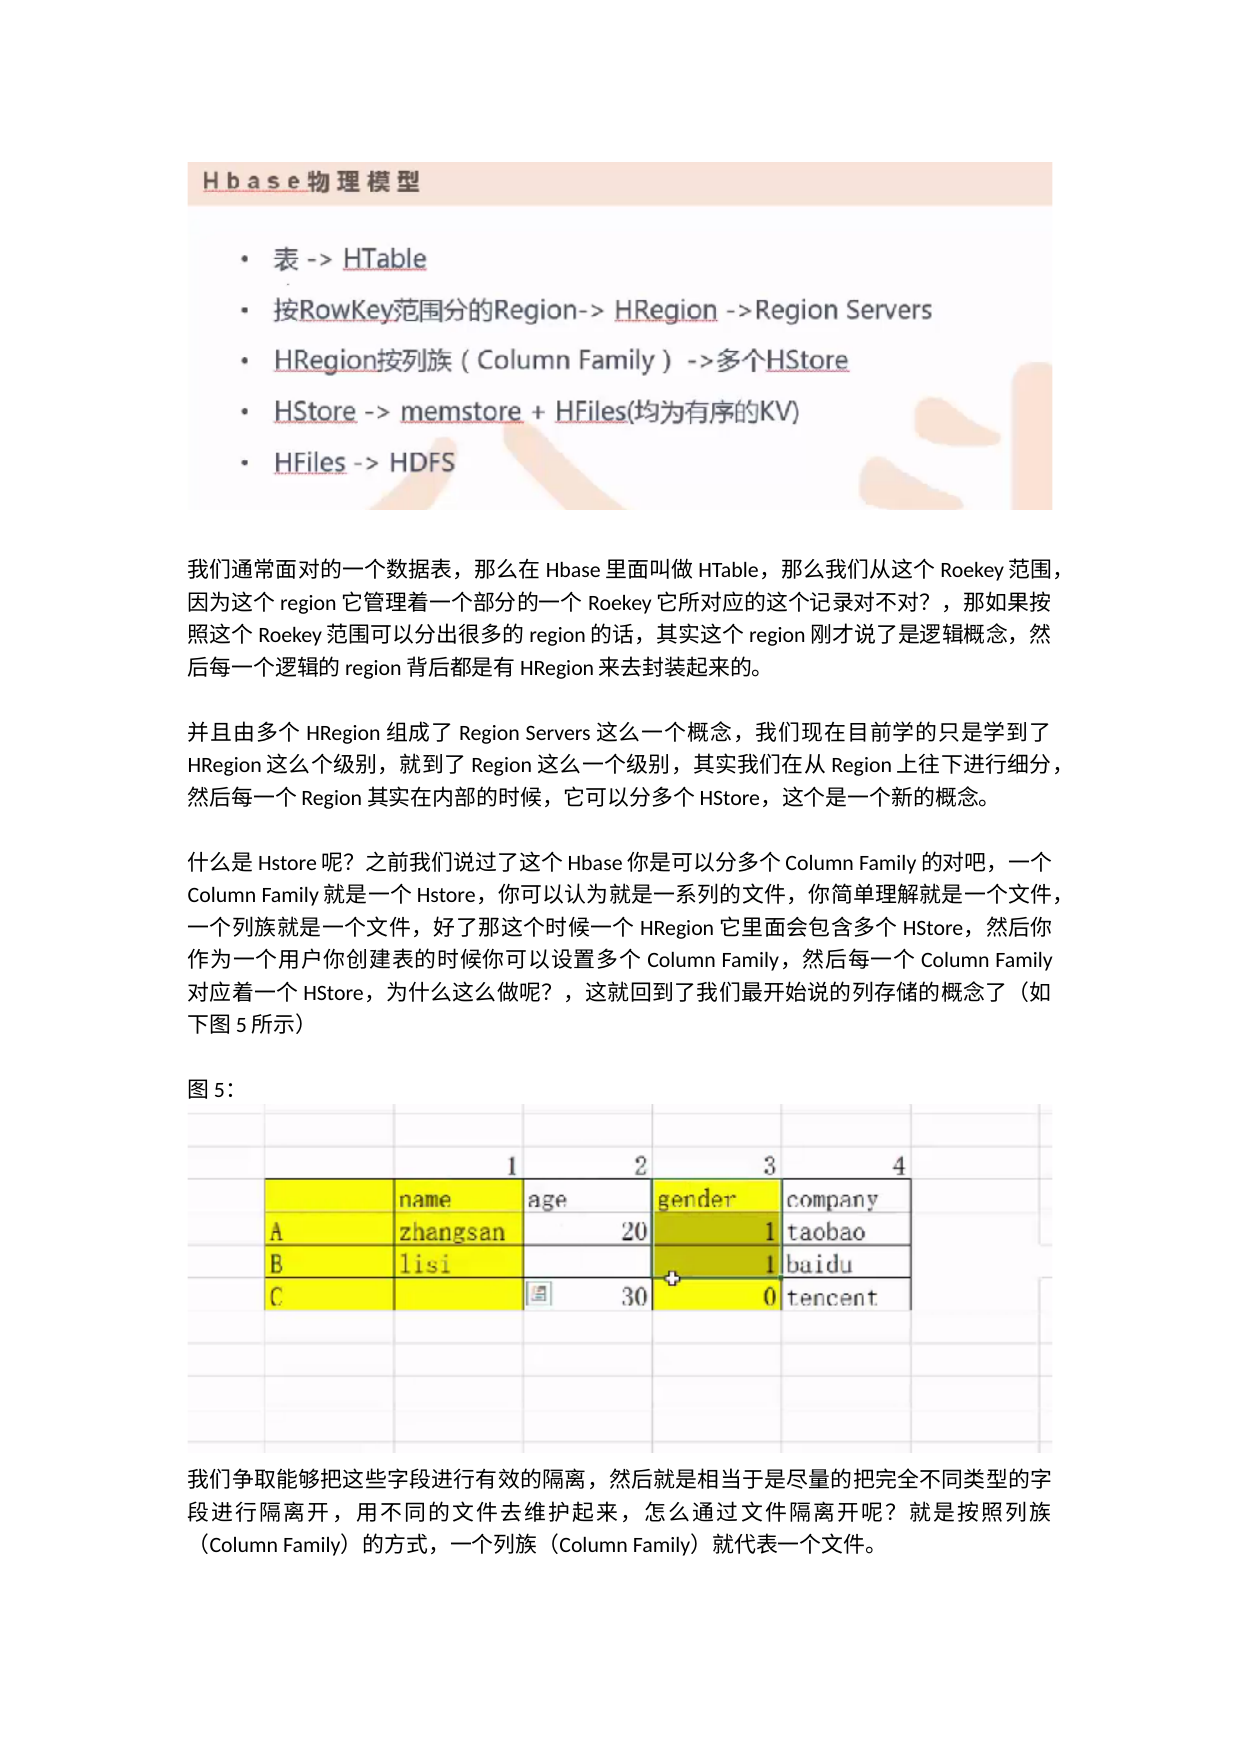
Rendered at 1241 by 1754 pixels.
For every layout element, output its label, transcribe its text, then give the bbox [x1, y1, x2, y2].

text 并且由多个HRegion组成了Region Servers这么一个概念，我们现在目前学的只是学到了HRegion这么个级别，就到了Region 这么一个级别，其实我们在从Region上往下进行细分，然后每一个Region 其实在内部的时候，它可以分多个HStore，这个是一个新的概念。 [187, 714, 1053, 812]
text 我们通常面对的一个数据表，那么在Hbase里面叫做HTable，那么我们从这个Roekey范围，因为这个region它管理着一个部分的一个Roekey它所对应的这个记录对不对？，那如果按照这个Roekey范围可以分出很多的region的话，其实这个region刚才说了是逻辑概念，然后每一个逻辑的region背后都是有HRegion来去封装起来的。 [187, 552, 1053, 682]
text 图5： [187, 1072, 1053, 1104]
text 我们争取能够把这些字段进行有效的隔离，然后就是相当于是尽量的把完全不同类型的字段进行隔离开，用不同的文件去维护起来，怎么通过文件隔离开呢？就是按照列族（Column Family）的方式，一个列族（Column Family）就代表一个文件。 [187, 1462, 1053, 1559]
picture [187, 1104, 1053, 1453]
picture [187, 162, 1053, 510]
text 什么是Hstore呢？之前我们说过了这个Hbase你是可以分多个Column Family的对吧，一个Column Family就是一个Hstore，你可以认为就是一系列的文件，你简单理解就是一个文件，一个列族就是一个文件，好了那这个时候一个HRegion它里面会包含多个HStore，然后你作为一个用户你创建表的时候你可以设置多个Column Family，然后每一个Column Family对应着一个HStore，为什么这么做呢？，这就回到了我们最开始说的列存储的概念了（如下图5所示） [187, 844, 1053, 1039]
